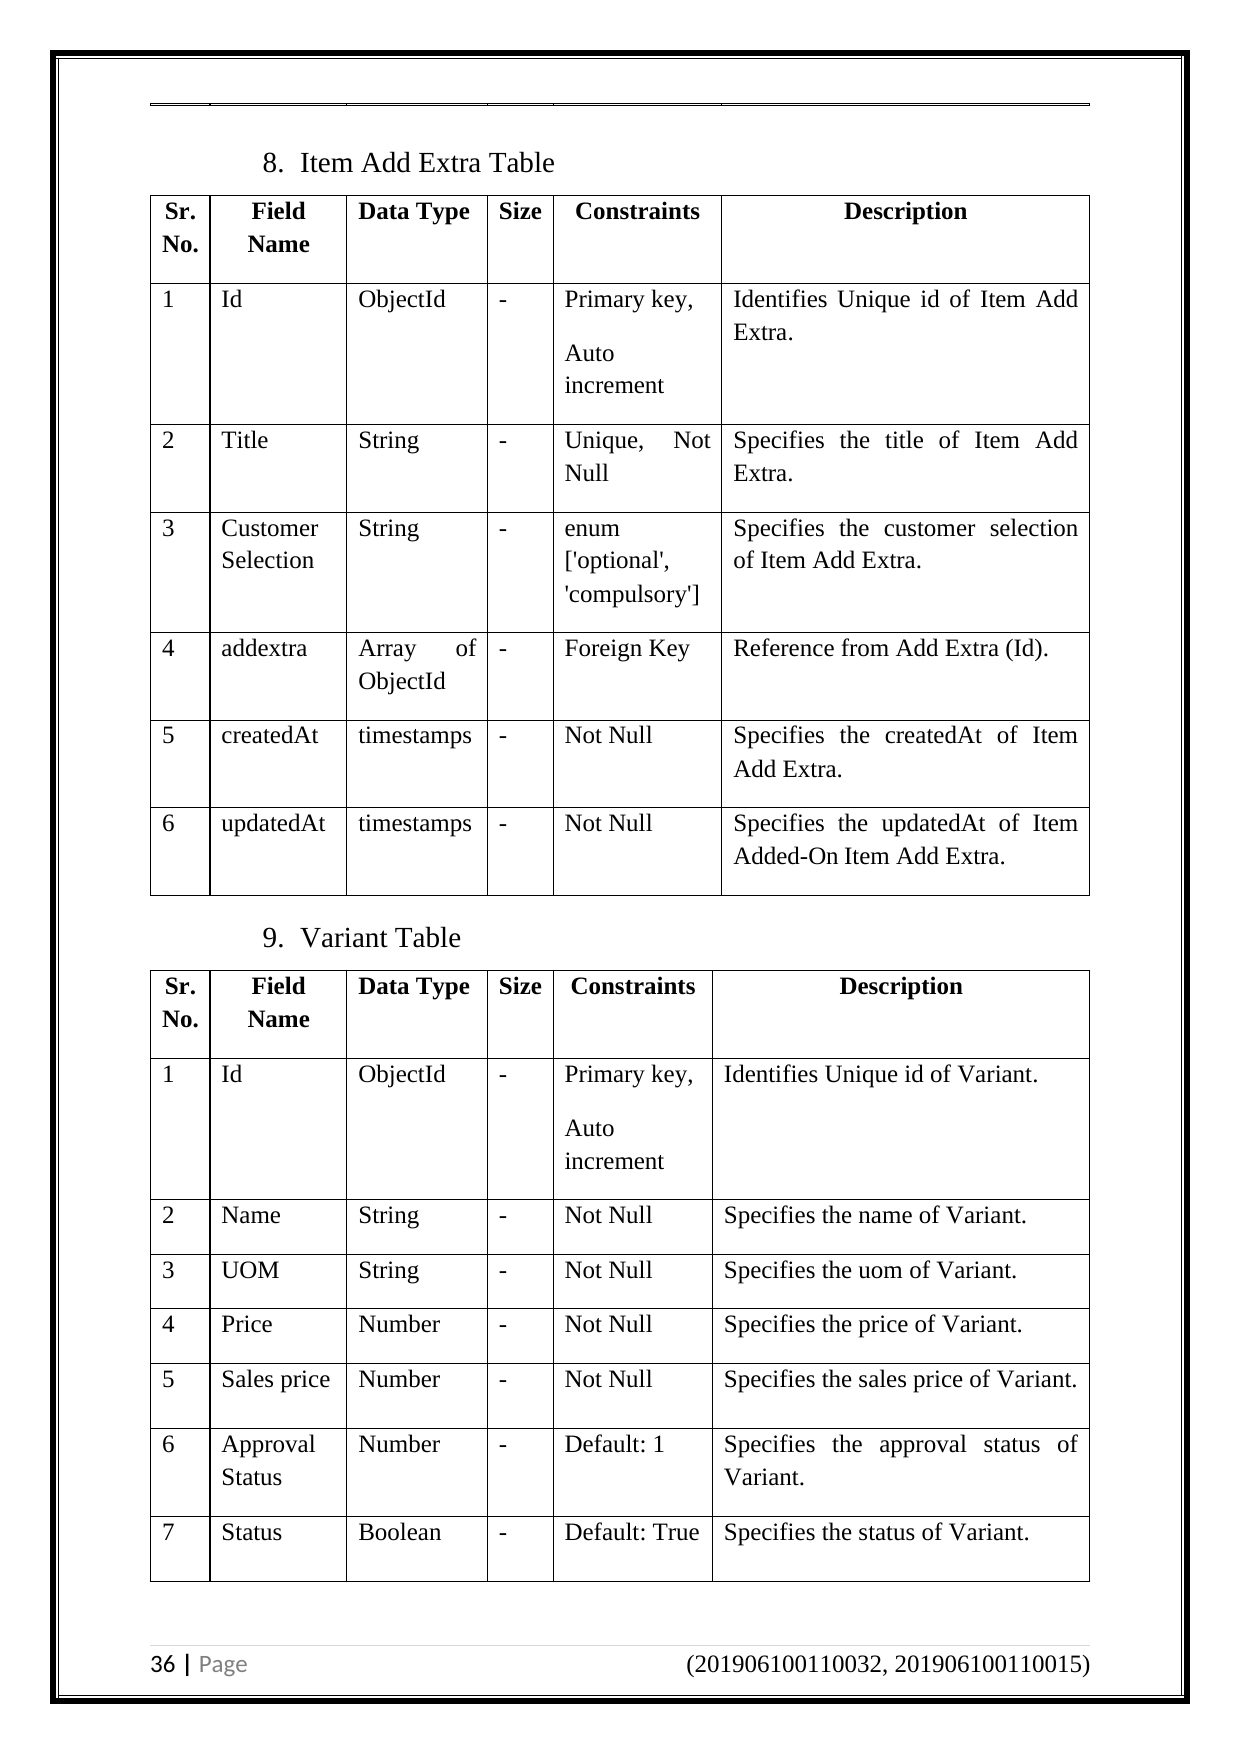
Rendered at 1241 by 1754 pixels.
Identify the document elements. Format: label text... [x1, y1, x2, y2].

table_cell ObjectId [347, 284, 487, 424]
table_cell Primary key, Auto increment [554, 284, 721, 424]
table_cell - [488, 1429, 553, 1516]
table_cell Foreign Key [554, 633, 721, 719]
table_cell 6 [151, 1429, 209, 1516]
table_cell Default: 1 [554, 1429, 712, 1516]
table_cell UOM [211, 1255, 346, 1308]
table_cell Number [347, 1364, 487, 1428]
table_cell timestamps [347, 721, 487, 807]
table_cell - [488, 1309, 553, 1363]
table_cell Specifies the approval status of Variant. [713, 1429, 1089, 1516]
table_cell Approval Status [211, 1429, 346, 1516]
table_cell Array of ObjectId [347, 633, 487, 719]
table_header Description [722, 196, 1089, 283]
table_cell 5 [151, 721, 209, 807]
table_cell ObjectId [347, 1059, 487, 1199]
table_cell Reference from Add Extra (Id). [722, 633, 1089, 719]
table_cell 4 [151, 633, 209, 719]
table_cell 1 [151, 284, 209, 424]
table_cell 3 [151, 1255, 209, 1308]
table_cell Specifies the uom of Variant. [713, 1255, 1089, 1308]
table_cell 2 [151, 1200, 209, 1254]
table_header Field Name [211, 971, 346, 1058]
table_cell Sales price [211, 1364, 346, 1428]
table_cell timestamps [347, 808, 487, 895]
table_cell 4 [151, 1309, 209, 1363]
table_cell String [347, 513, 487, 632]
table_cell enum ['optional', 'compulsory'] [554, 513, 721, 632]
table_header Data Type [347, 196, 487, 283]
table_cell 1 [151, 1059, 209, 1199]
table_header Constraints [554, 971, 712, 1058]
table_cell Not Null [554, 721, 721, 807]
table_cell 6 [151, 808, 209, 895]
table_cell Id [211, 1059, 346, 1199]
table_cell Specifies the createdAt of Item Add Extra. [722, 721, 1089, 807]
table_cell Identifies Unique id of Item Add Extra. [722, 284, 1089, 424]
table_cell Specifies the status of Variant. [713, 1517, 1089, 1581]
table_cell 7 [151, 1517, 209, 1581]
table_cell - [488, 1255, 553, 1308]
table_cell Id [211, 284, 346, 424]
table_cell - [488, 808, 553, 895]
table_cell Not Null [554, 1309, 712, 1363]
table_cell - [488, 513, 553, 632]
table_cell Title [211, 425, 346, 512]
table_cell Specifies the sales price of Variant. [713, 1364, 1089, 1428]
table_cell 2 [151, 425, 209, 512]
table_cell String [347, 425, 487, 512]
table_cell - [488, 425, 553, 512]
table_cell createdAt [211, 721, 346, 807]
table_cell Unique, Not Null [554, 425, 721, 512]
table_cell Not Null [554, 1364, 712, 1428]
table_cell Number [347, 1309, 487, 1363]
table_cell Not Null [554, 1255, 712, 1308]
table_cell 3 [151, 513, 209, 632]
table_cell Customer Selection [211, 513, 346, 632]
table_cell Default: True [554, 1517, 712, 1581]
table_cell Identifies Unique id of Variant. [713, 1059, 1089, 1199]
table_cell - [488, 633, 553, 719]
table_cell Not Null [554, 808, 721, 895]
table_cell 5 [151, 1364, 209, 1428]
table_cell - [488, 1517, 553, 1581]
list Variant Table [262, 920, 1090, 953]
table_cell String [347, 1255, 487, 1308]
table_header Constraints [554, 196, 721, 283]
table_cell Specifies the name of Variant. [713, 1200, 1089, 1254]
table_header Sr. No. [151, 196, 209, 283]
table_cell Status [211, 1517, 346, 1581]
table_cell - [488, 721, 553, 807]
table_cell String [347, 1200, 487, 1254]
table_header Data Type [347, 971, 487, 1058]
list Item Add Extra Table [262, 145, 1090, 178]
table_cell Not Null [554, 1200, 712, 1254]
table_cell Boolean [347, 1517, 487, 1581]
table_cell Specifies the price of Variant. [713, 1309, 1089, 1363]
table_cell Name [211, 1200, 346, 1254]
table_header Field Name [211, 196, 346, 283]
table_header Sr. No. [151, 971, 209, 1058]
table_cell Specifies the title of Item Add Extra. [722, 425, 1089, 512]
table_cell addextra [211, 633, 346, 719]
table_cell - [488, 1200, 553, 1254]
table_cell Primary key, Auto increment [554, 1059, 712, 1199]
table_cell updatedAt [211, 808, 346, 895]
table_header Size [488, 971, 553, 1058]
table_cell - [488, 1059, 553, 1199]
table_cell - [488, 1364, 553, 1428]
table_header Description [713, 971, 1089, 1058]
table_cell Specifies the updatedAt of Item Added-On Item Add Extra. [722, 808, 1089, 895]
table_cell Price [211, 1309, 346, 1363]
table_cell Number [347, 1429, 487, 1516]
table_cell Specifies the customer selection of Item Add Extra. [722, 513, 1089, 632]
table_header Size [488, 196, 553, 283]
table_cell - [488, 284, 553, 424]
